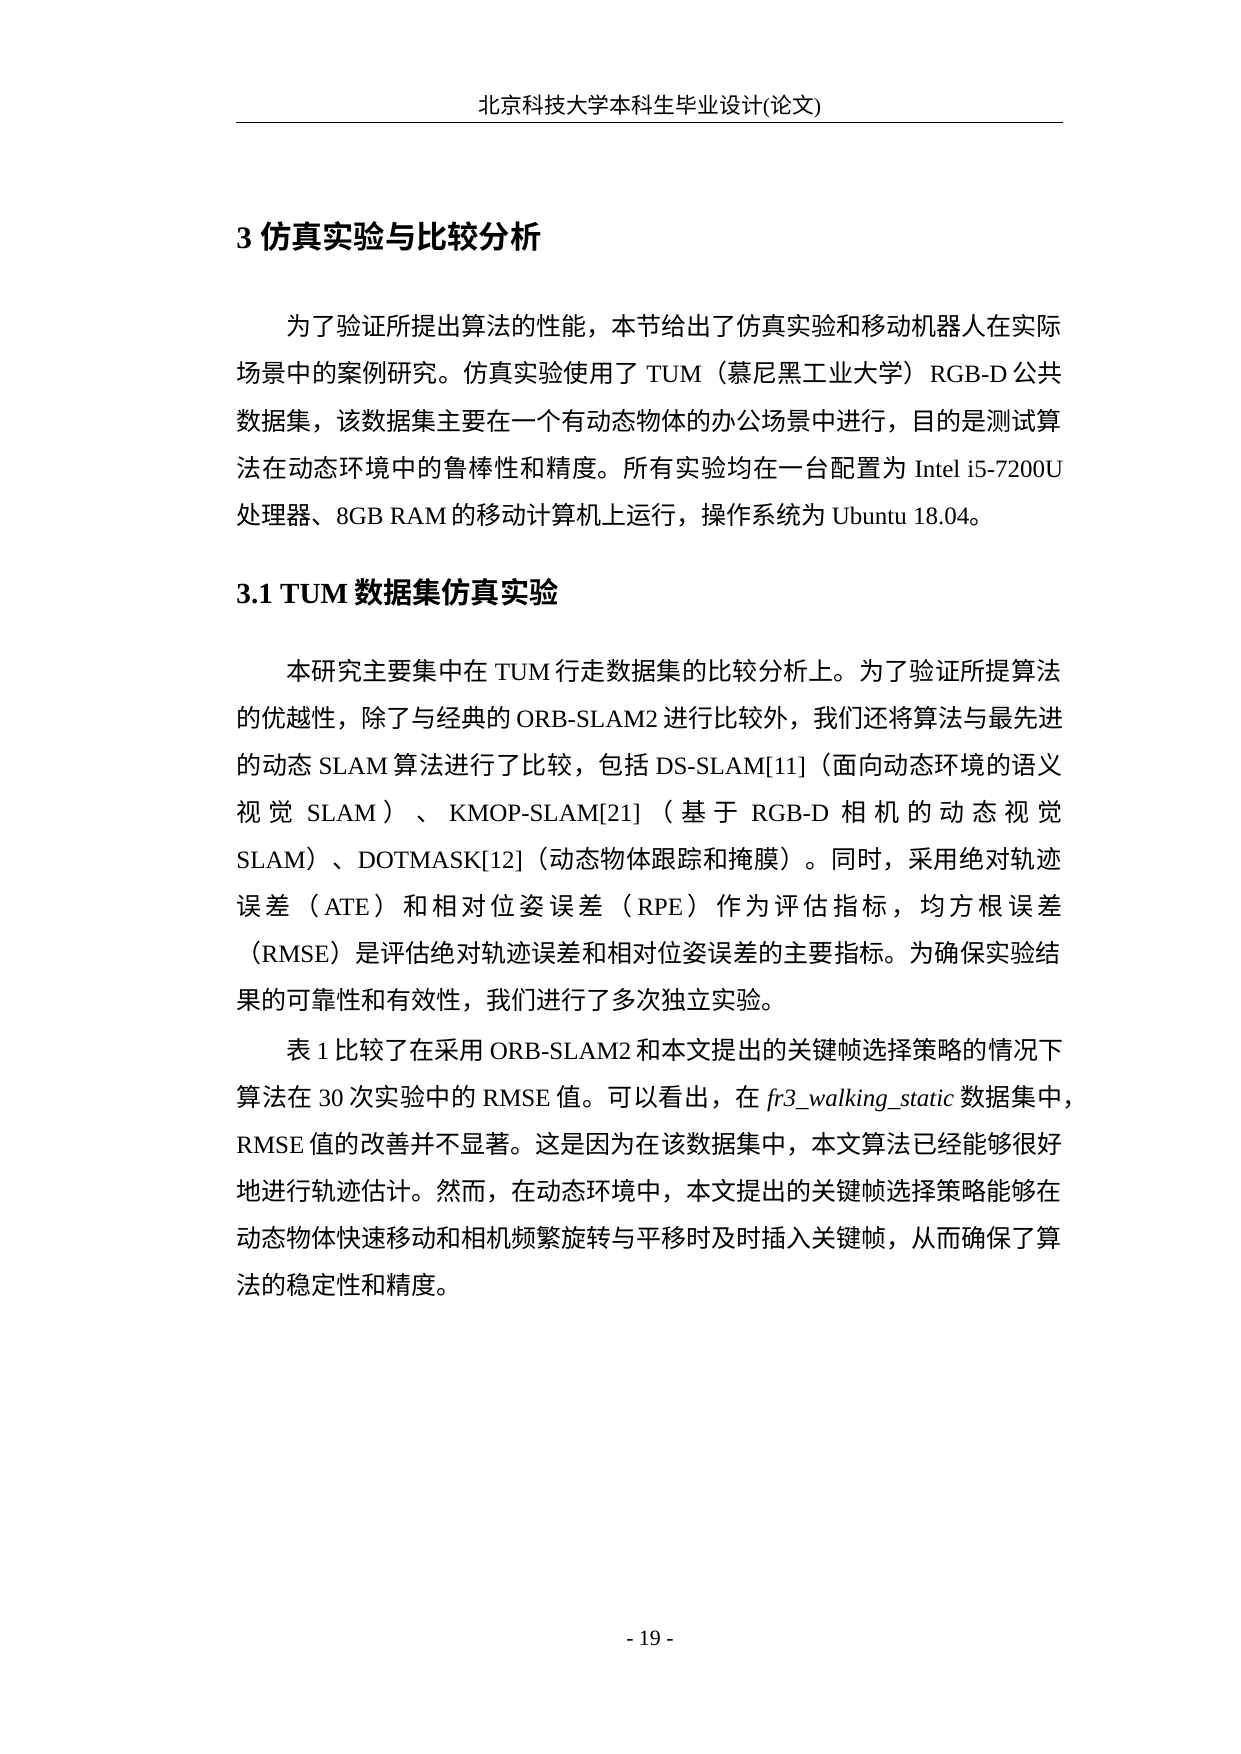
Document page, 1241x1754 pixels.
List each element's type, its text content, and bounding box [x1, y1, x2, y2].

text 为了验证所提出算法的性能，本节给出了仿真实验和移动机器人在实际场景中的案例研究。仿真实验使用了TUM（慕尼黑工业大学）RGB-D公共数据集，该数据集主要在一个有动态物体的办公场景中进行，目的是测试算法在动态环境中的鲁棒性和精度。所有实验均在一台配置为Intel i5-7200U处理器、8GB RAM的移动计算机上运行，操作系统为Ubuntu 18.04。 [236, 307, 1063, 531]
text TUM数据集仿真实验 [236, 569, 1063, 612]
text 本研究主要集中在TUM行走数据集的比较分析上。为了验证所提算法的优越性，除了与经典的ORB-SLAM2进行比较外，我们还将算法与最先进的动态SLAM算法进行了比较，包括DS-SLAM[11]（面向动态环境的语义视觉SLAM）、KMOP-SLAM[21]（基于RGB-D相机的动态视觉SLAM）、DOTMASK[12]（动态物体跟踪和掩膜）。同时，采用绝对轨迹误差（ATE）和相对位姿误差（RPE）作为评估指标，均方根误差（RMSE）是评估绝对轨迹误差和相对位姿误差的主要指标。为确保实验结果的可靠性和有效性，我们进行了多次独立实验。 [236, 651, 1063, 1017]
text 仿真实验与比较分析 [236, 213, 1063, 258]
text 表1比较了在采用ORB-SLAM2和本文提出的关键帧选择策略的情况下，算法在30次实验中的RMSE值。可以看出，在fr3_walking_static数据集中，RMSE值的改善并不显著。这是因为在该数据集中，本文算法已经能够很好地进行轨迹估计。然而，在动态环境中，本文提出的关键帧选择策略能够在动态物体快速移动和相机频繁旋转与平移时及时插入关键帧，从而确保了算法的稳定性和精度。 [236, 1030, 1063, 1302]
